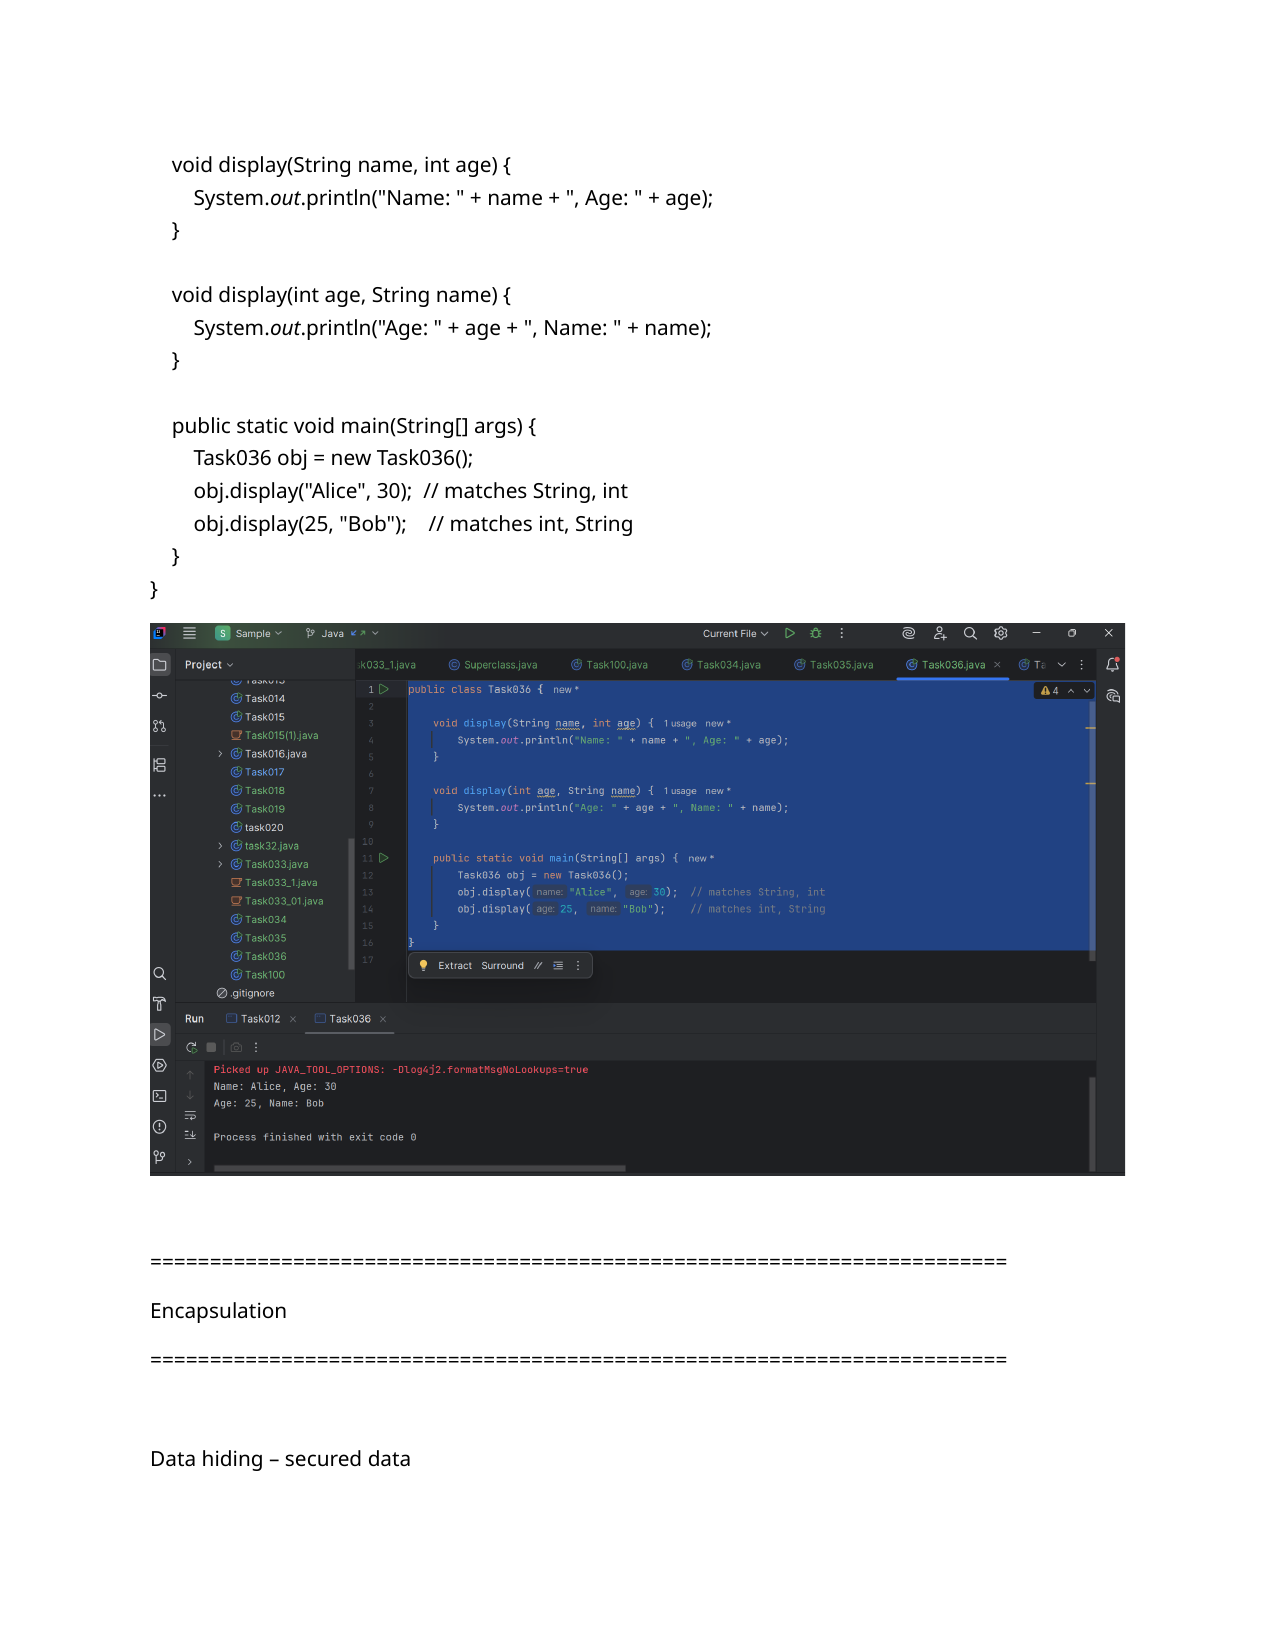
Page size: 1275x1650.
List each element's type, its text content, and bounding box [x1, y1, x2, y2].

text ======================================================================== [150, 1247, 1125, 1275]
text Data hiding – secured data [150, 1444, 1125, 1472]
text ======================================================================== [150, 1345, 1125, 1374]
text Encapsulation [150, 1296, 1125, 1324]
picture [150, 623, 1125, 1176]
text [150, 150, 1125, 602]
